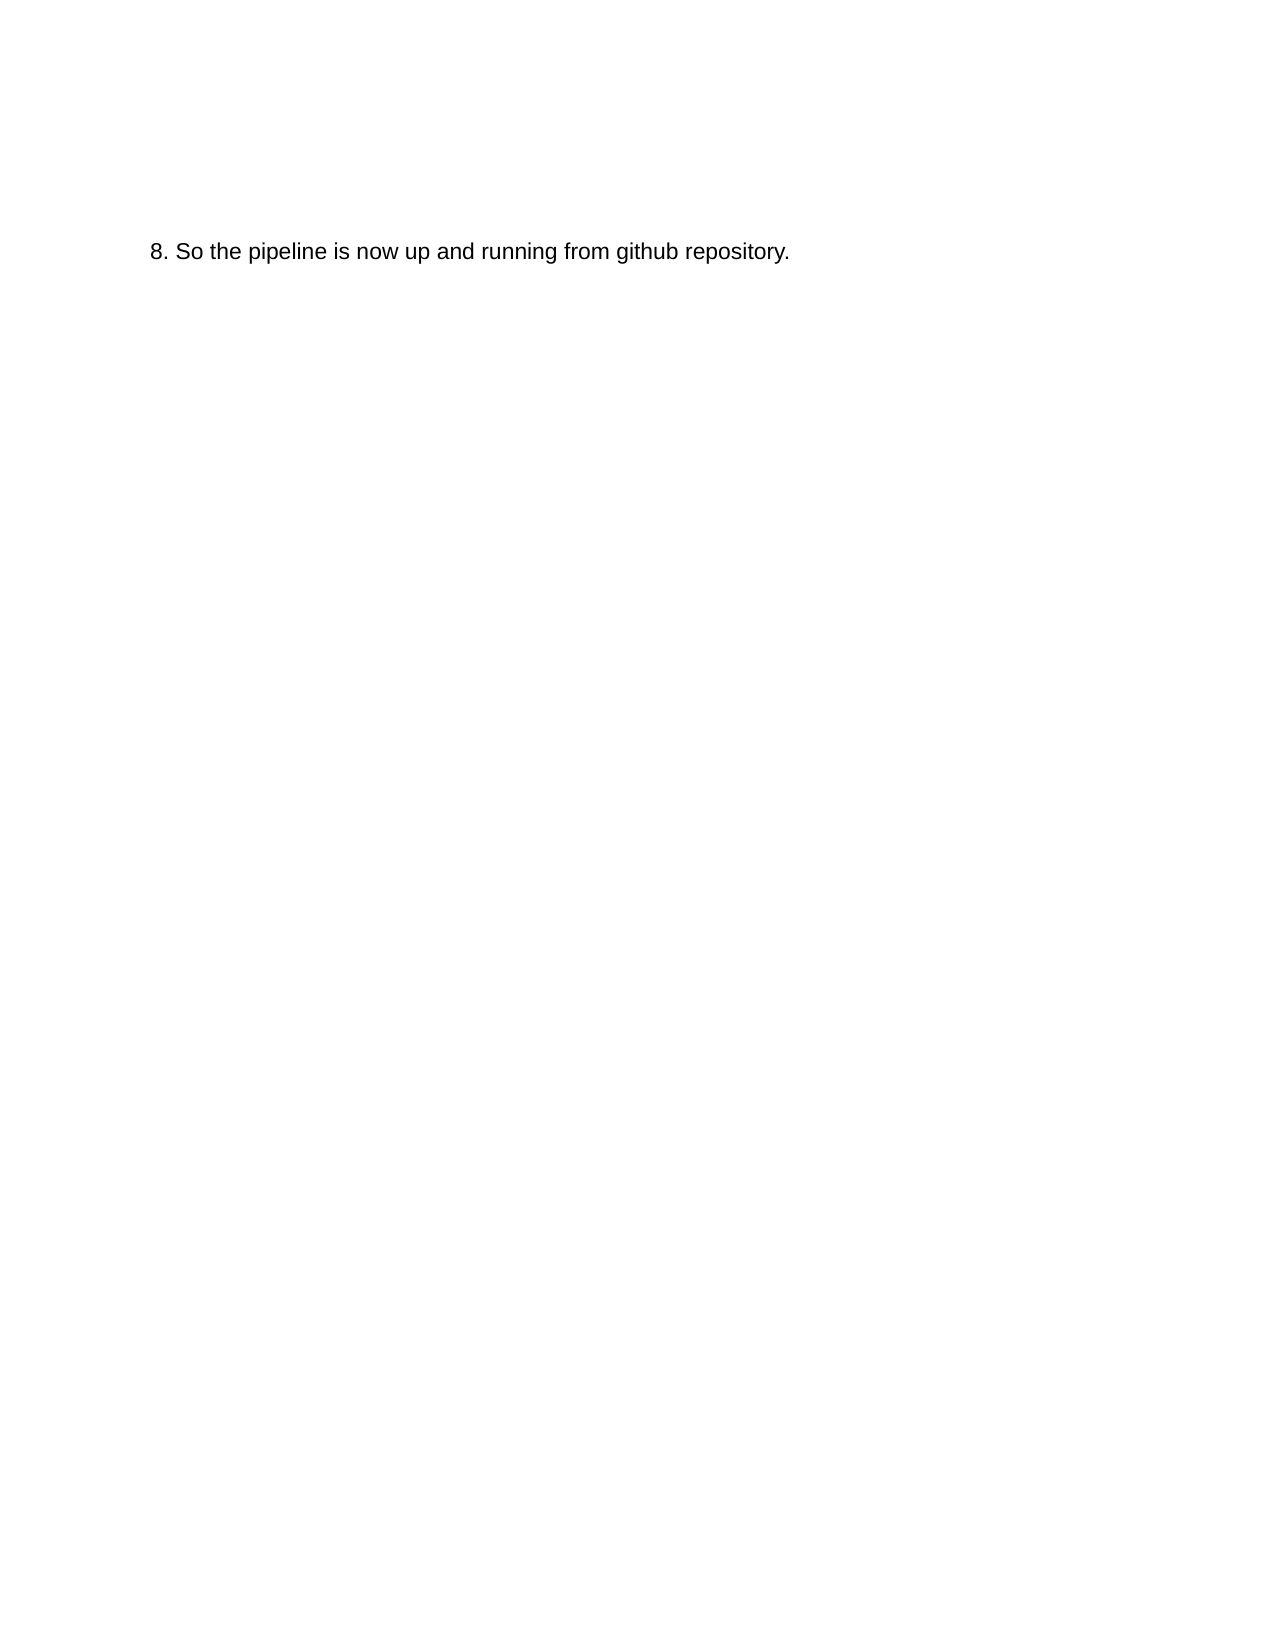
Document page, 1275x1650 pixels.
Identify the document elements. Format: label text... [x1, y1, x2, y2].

text 8. So the pipeline is now up and running from github repository. [150, 236, 1125, 265]
